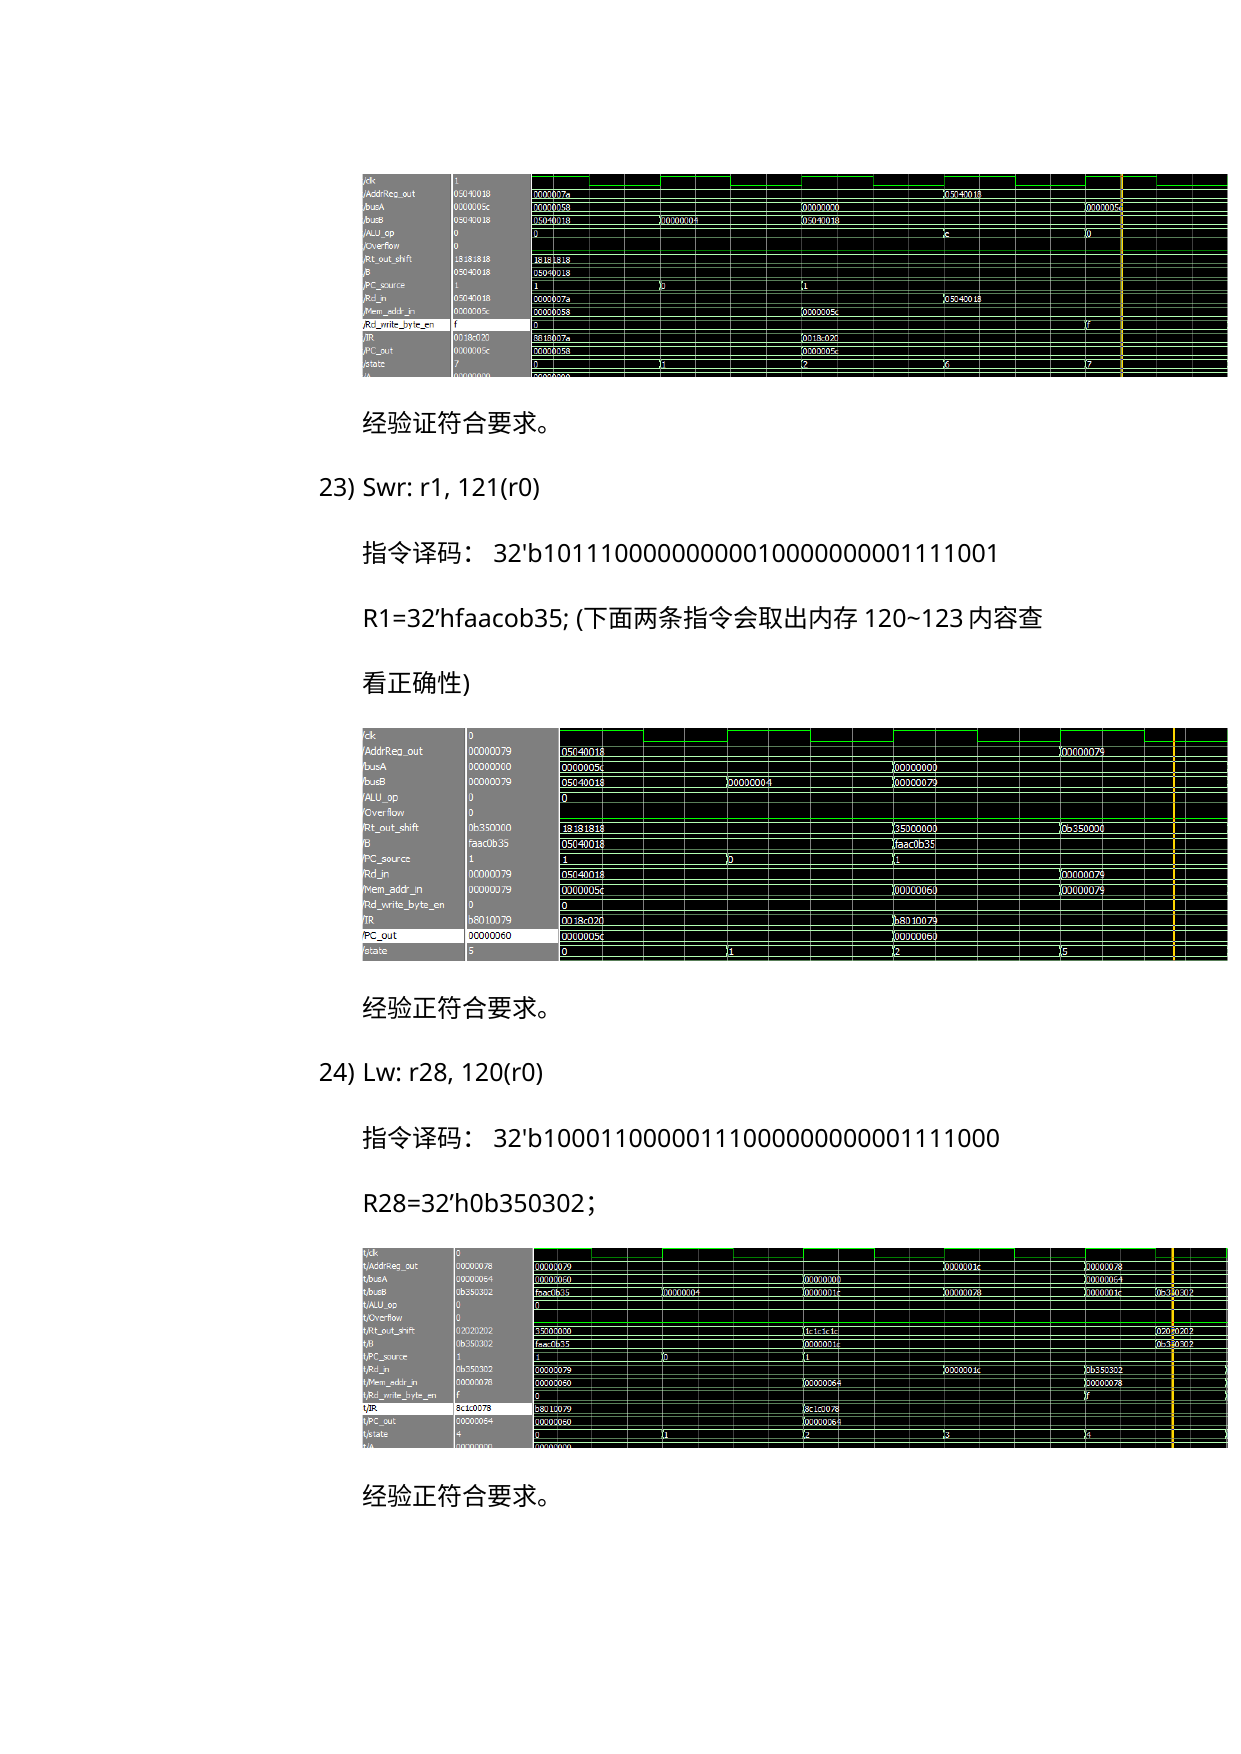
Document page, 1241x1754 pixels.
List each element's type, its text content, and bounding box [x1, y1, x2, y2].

text 经验正符合要求。 [362, 1462, 1053, 1527]
list Lw: r28, 120(r0) [319, 1039, 1053, 1104]
picture [362, 1248, 1228, 1448]
text 指令译码： 32'b10001100000111000000000001111000 [362, 1104, 1053, 1169]
picture [362, 728, 1228, 961]
text 经验正符合要求。 [362, 974, 1053, 1039]
picture [362, 174, 1228, 377]
text R1=32’hfaacob35; (下面两条指令会取出内存120~123内容查看正确性) [362, 584, 1053, 714]
text 经验证符合要求。 [362, 389, 1053, 454]
text 指令译码： 32'b10111000000000010000000001111001 [362, 519, 1053, 584]
list Swr: r1, 121(r0) [319, 454, 1053, 519]
text R28=32’h0b350302； [362, 1169, 1053, 1234]
